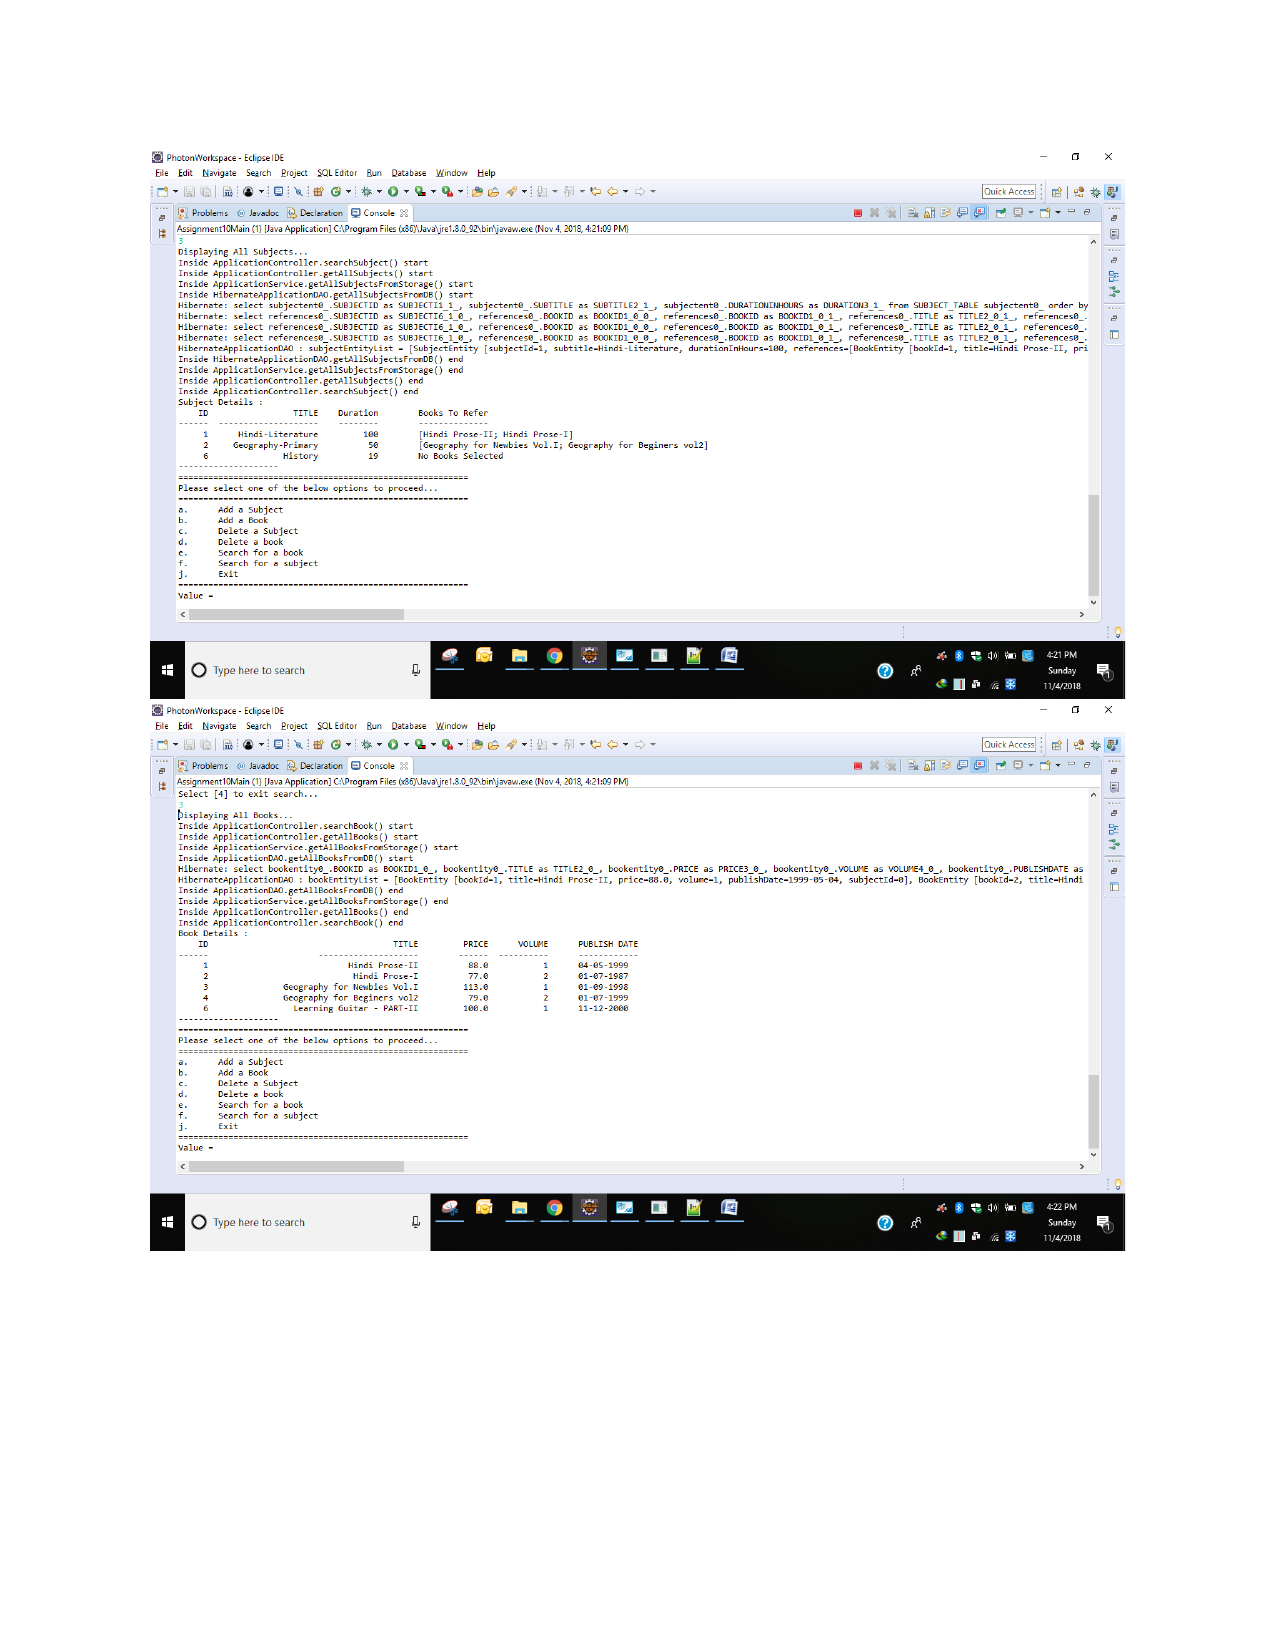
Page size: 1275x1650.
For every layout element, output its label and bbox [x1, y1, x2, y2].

picture [150, 702, 1125, 1251]
picture [150, 150, 1125, 699]
